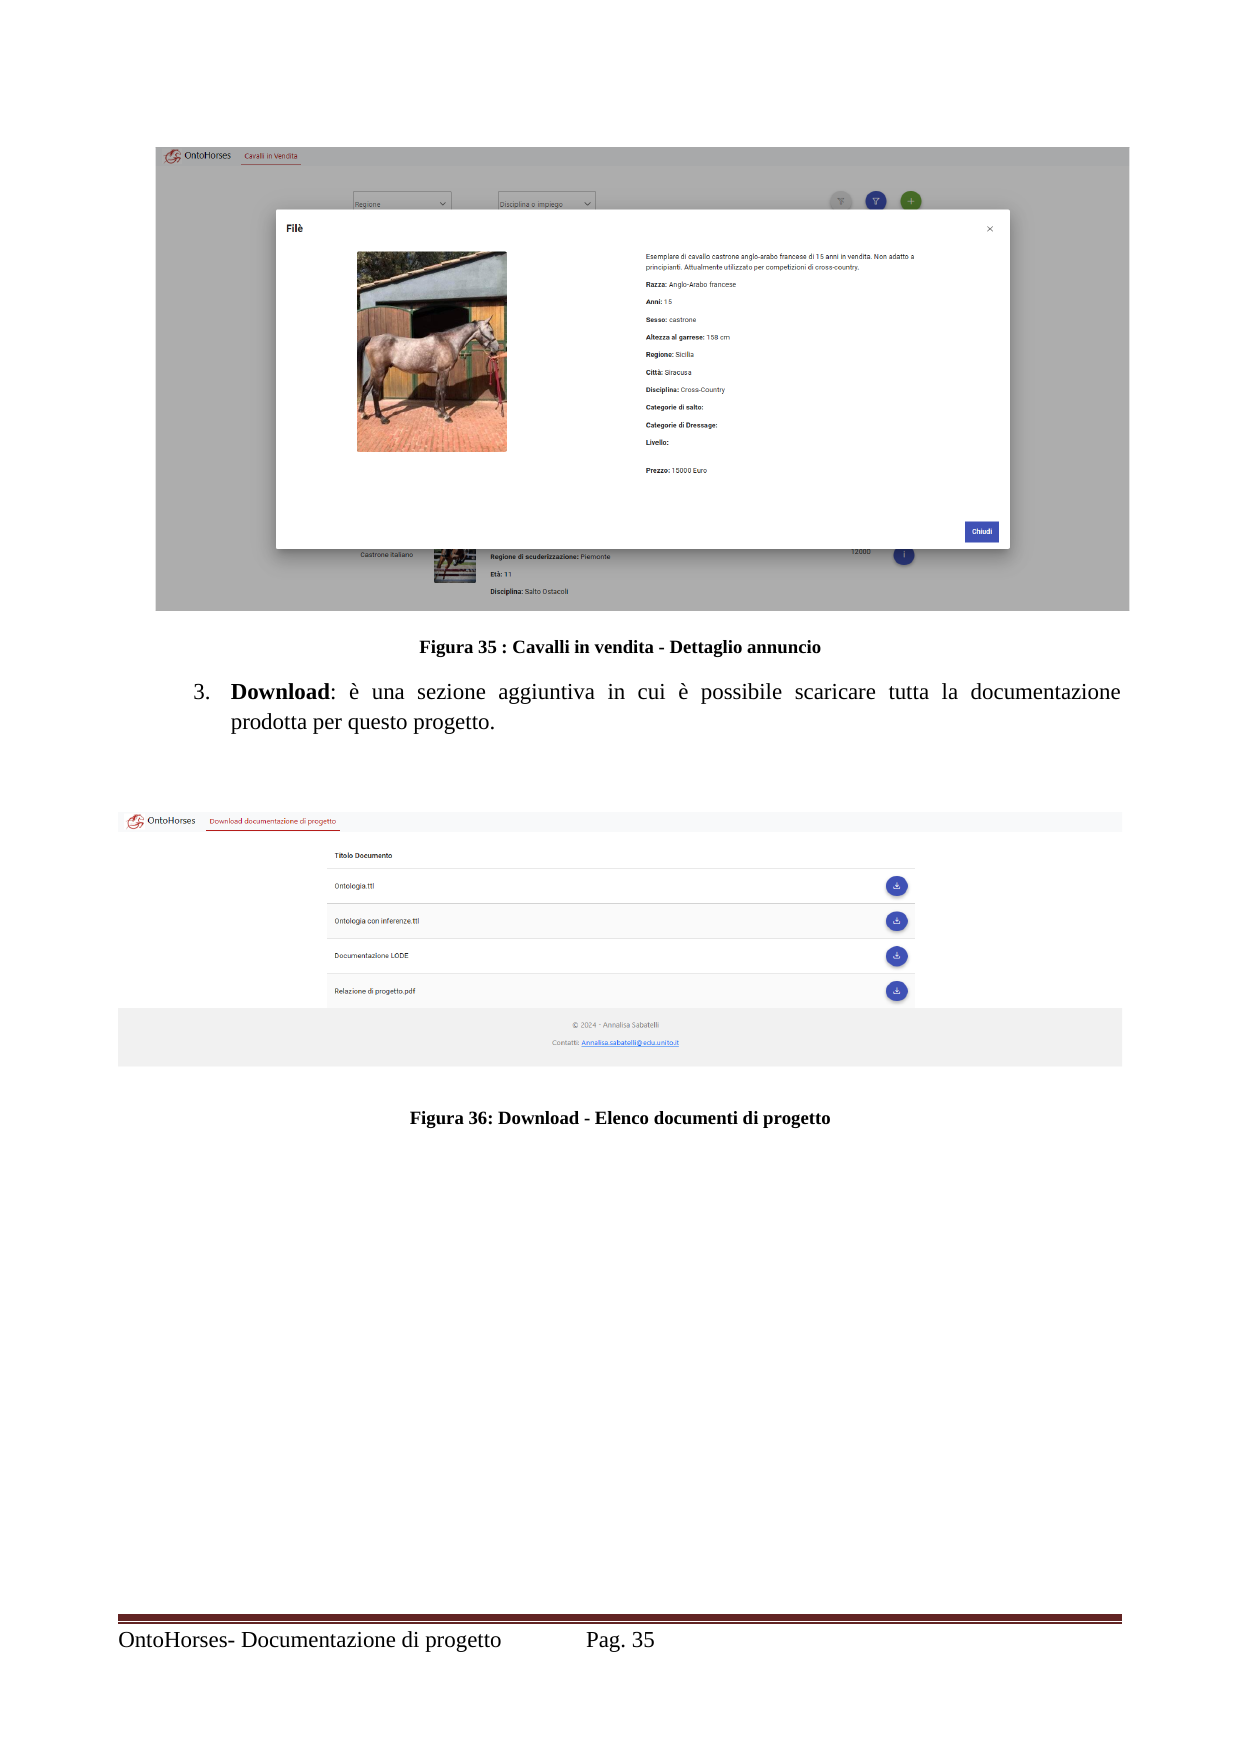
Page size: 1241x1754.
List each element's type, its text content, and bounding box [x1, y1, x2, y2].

list Download: è una sezione aggiuntiva in cui è possibile scaricare tutta la documentazione prodotta per questo progetto. [193, 678, 1122, 734]
picture [155, 147, 1130, 611]
text Figura 35 : Cavalli in vendita - Dettaglio annuncio [118, 636, 1122, 657]
picture [118, 812, 1123, 1083]
text Figura 36: Download - Elenco documenti di progetto [118, 1107, 1122, 1129]
